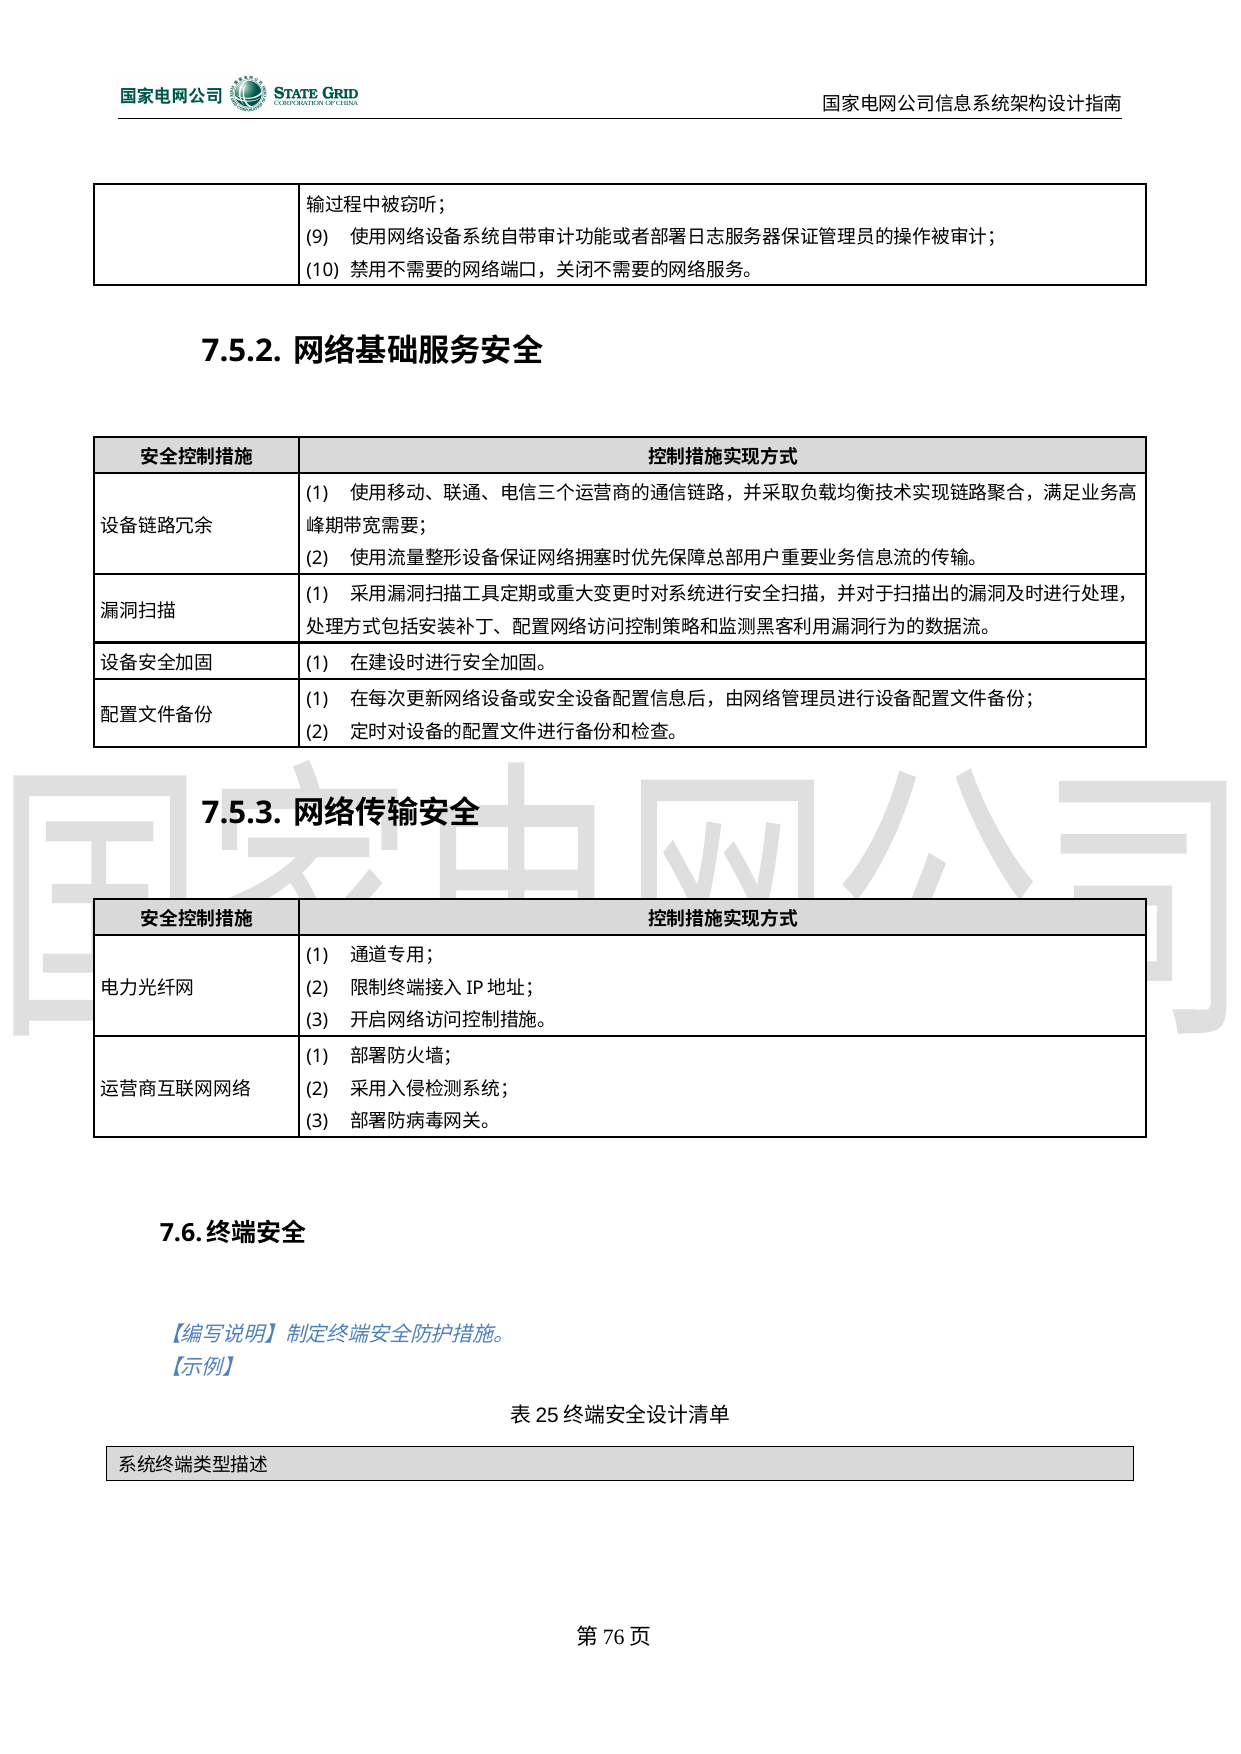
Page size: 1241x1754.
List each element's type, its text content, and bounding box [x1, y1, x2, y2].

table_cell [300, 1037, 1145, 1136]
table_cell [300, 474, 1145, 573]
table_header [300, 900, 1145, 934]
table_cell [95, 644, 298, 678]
text 【示例】 [118, 1349, 1122, 1381]
text 表 终端安全设计清单 [118, 1397, 1122, 1429]
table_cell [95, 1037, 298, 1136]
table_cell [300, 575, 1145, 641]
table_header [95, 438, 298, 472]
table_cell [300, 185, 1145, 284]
picture [116, 72, 362, 115]
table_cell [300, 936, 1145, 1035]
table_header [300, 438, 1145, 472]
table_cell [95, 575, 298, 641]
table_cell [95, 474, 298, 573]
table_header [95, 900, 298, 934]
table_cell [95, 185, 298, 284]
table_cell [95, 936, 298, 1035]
subtitle 网络基础服务安全 [201, 315, 1122, 380]
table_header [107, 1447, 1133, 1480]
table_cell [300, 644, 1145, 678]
text 【编写说明】制定终端安全防护措施。 [118, 1316, 1122, 1349]
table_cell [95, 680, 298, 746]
subtitle 网络传输安全 [201, 777, 1122, 842]
subtitle 终端安全 [159, 1198, 1122, 1263]
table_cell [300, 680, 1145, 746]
